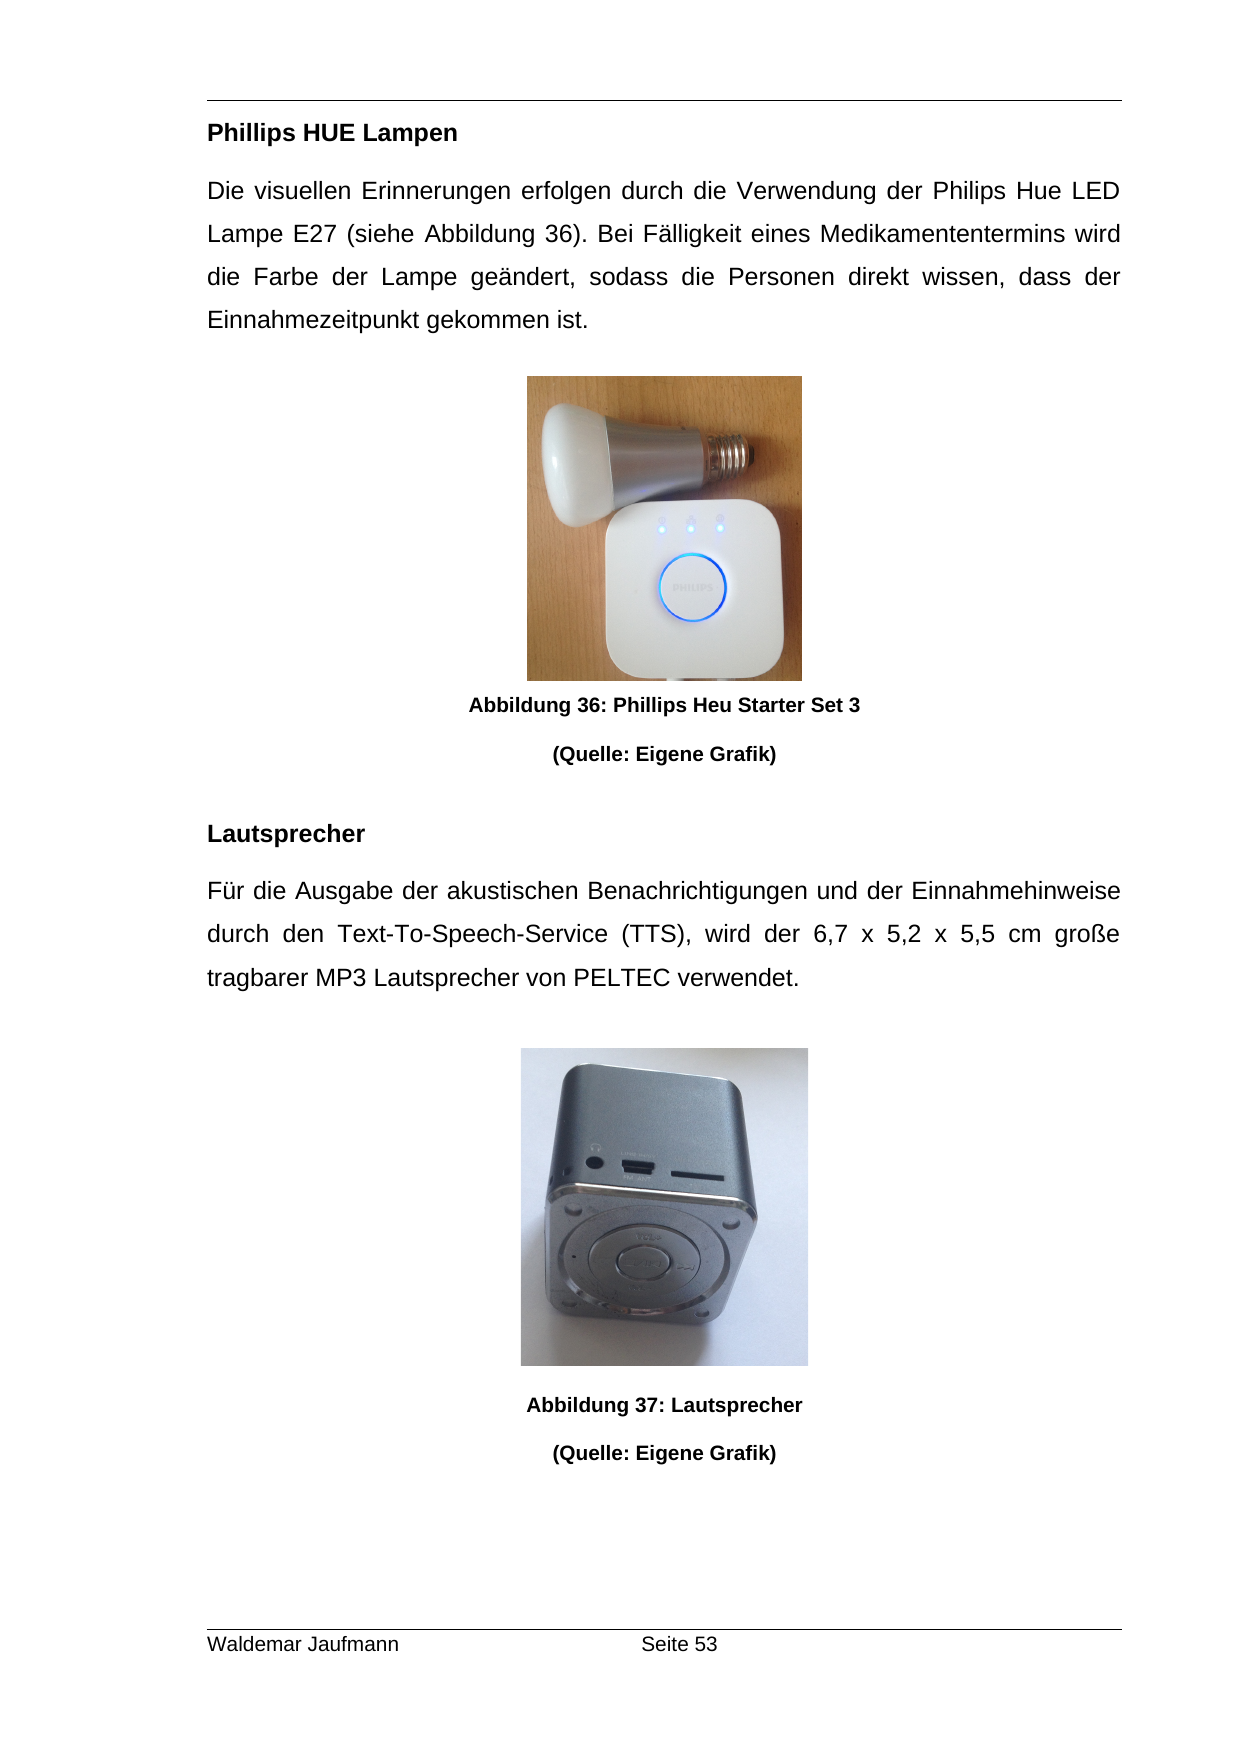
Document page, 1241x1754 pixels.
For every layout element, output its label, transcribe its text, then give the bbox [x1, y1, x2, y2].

text Für die Ausgabe der akustischen Benachrichtigungen und der Einnahmehinweise durch den Text-To-Speech-Service (TTS), wird der 6,7 x 5,2 x 5,5 cm große tragbarer MP3 Lautsprecher von PELTEC verwendet. [207, 876, 1122, 991]
text Abbildung 37: Lautsprecher [207, 1393, 1122, 1417]
text (Quelle: Eigene Grafik) [207, 1441, 1122, 1465]
picture [520, 1048, 809, 1366]
text Die visuellen Erinnerungen erfolgen durch die Verwendung der Philips Hue LED Lampe E27 (siehe Abbildung 36). Bei Fälligkeit eines Medikamententermins wird die Farbe der Lampe geändert, sodass die Personen direkt wissen, dass der Einnahmezeitpunkt gekommen ist. [207, 176, 1122, 334]
text Abbildung 36: Phillips Heu Starter Set 3 [207, 693, 1122, 717]
text Lautsprecher [207, 819, 1122, 847]
text Phillips HUE Lampen [207, 118, 1122, 147]
picture [527, 376, 802, 681]
text (Quelle: Eigene Grafik) [207, 742, 1122, 766]
